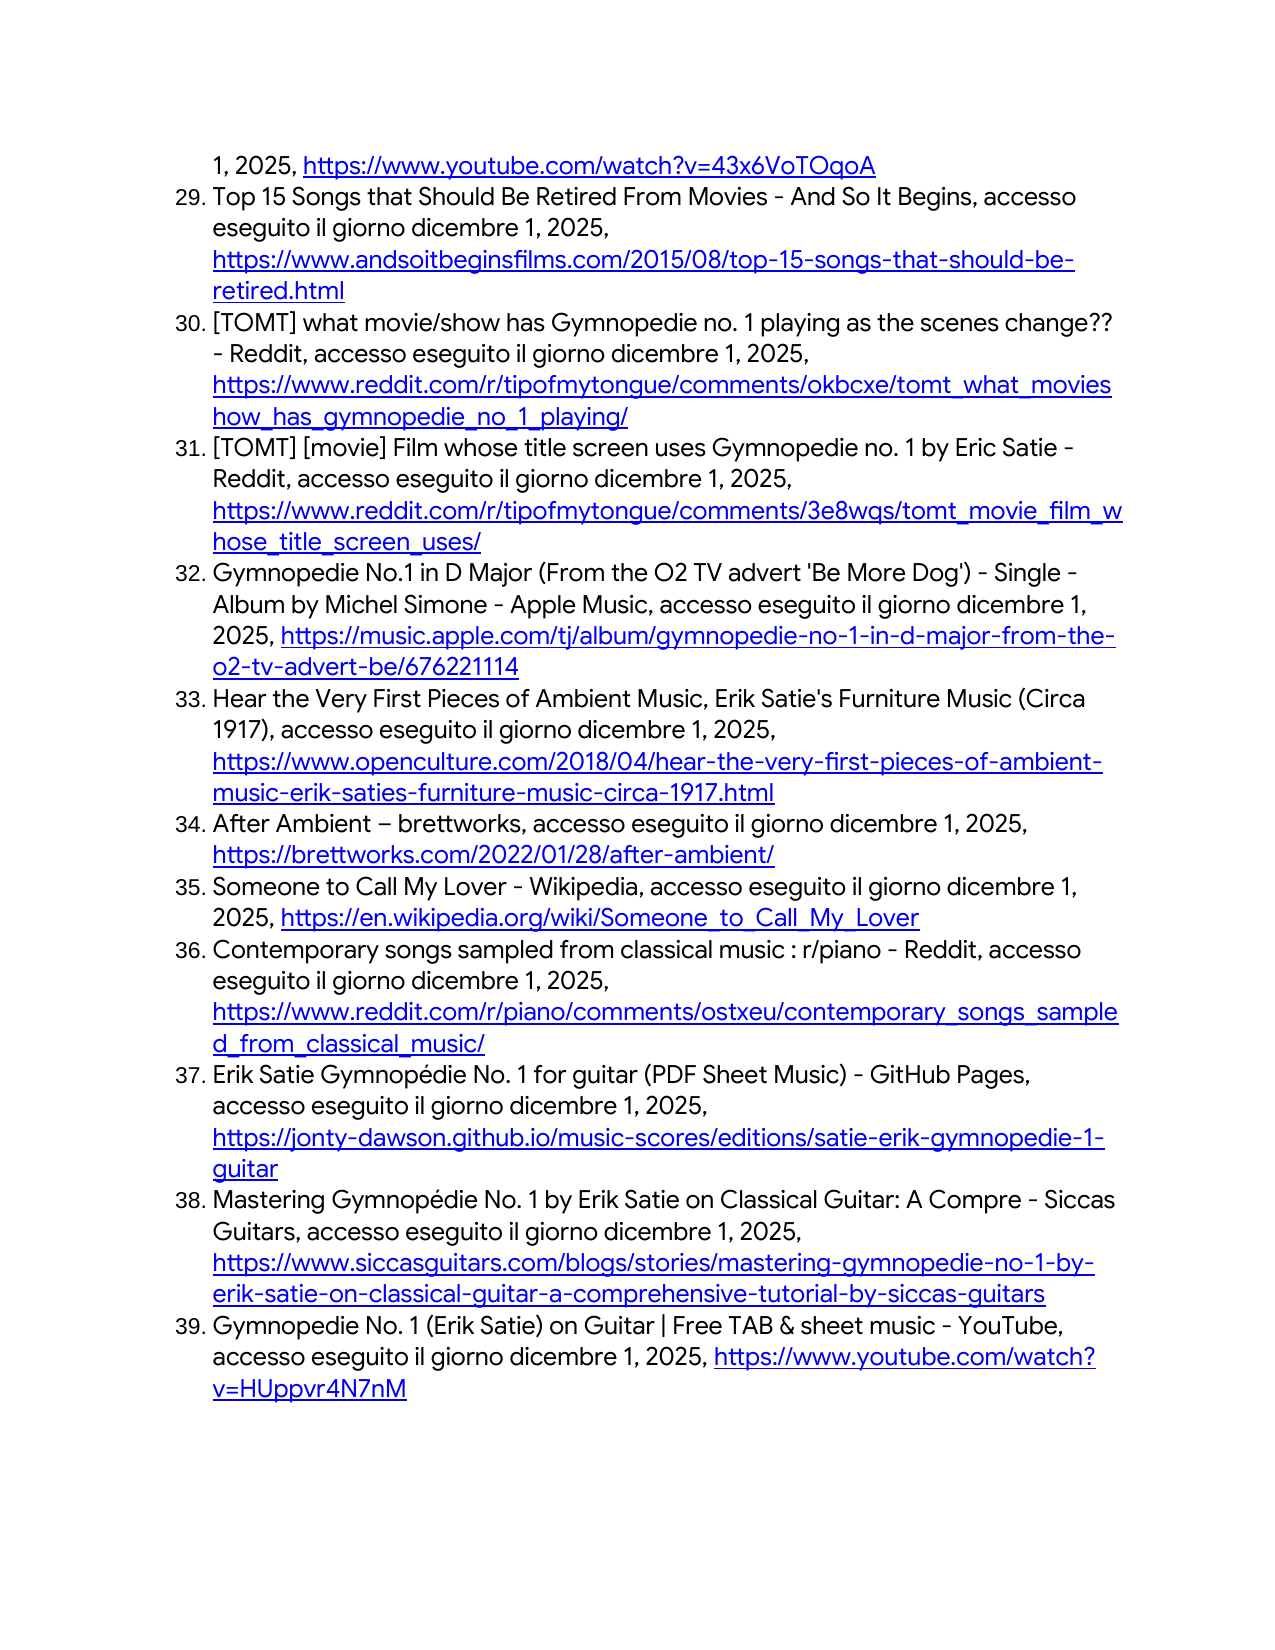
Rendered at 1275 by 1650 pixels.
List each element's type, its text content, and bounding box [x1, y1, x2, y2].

list [TOMT] what movie/show has Gymnopedie no. 1 playing as the scenes change?? - Reddit, accesso eseguito il giorno dicembre 1, 2025, https://www.reddit.com/r/tipofmytongue/comments/okbcxe/tomt_what_movieshow_has_gymnopedie_no_1_playing/ [175, 307, 1125, 432]
list After Ambient – brettworks, accesso eseguito il giorno dicembre 1, 2025, https://brettworks.com/2022/01/28/after-ambient/ [175, 808, 1125, 871]
list [TOMT] [movie] Film whose title screen uses Gymnopedie no. 1 by Eric Satie - Reddit, accesso eseguito il giorno dicembre 1, 2025, https://www.reddit.com/r/tipofmytongue/comments/3e8wqs/tomt_movie_film_whose_title_screen_uses/ [175, 432, 1125, 558]
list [175, 150, 1125, 181]
list Top 15 Songs that Should Be Retired From Movies - And So It Begins, accesso eseguito il giorno dicembre 1, 2025, https://www.andsoitbeginsfilms.com/2015/08/top-15-songs-that-should-be-retired.html [175, 181, 1125, 307]
list ‎Gymnopedie No.1 in D Major (From the O2 TV advert 'Be More Dog') - Single - Album by Michel Simone - Apple Music, accesso eseguito il giorno dicembre 1, 2025, https://music.apple.com/tj/album/gymnopedie-no-1-in-d-major-from-the-o2-tv-advert-be/676221114 [175, 558, 1125, 683]
list Mastering Gymnopédie No. 1 by Erik Satie on Classical Guitar: A Compre - Siccas Guitars, accesso eseguito il giorno dicembre 1, 2025, https://www.siccasguitars.com/blogs/stories/mastering-gymnopedie-no-1-by-erik-satie-on-classical-guitar-a-comprehensive-tutorial-by-siccas-guitars [175, 1185, 1125, 1310]
list Gymnopedie No. 1 (Erik Satie) on Guitar | Free TAB & sheet music - YouTube, accesso eseguito il giorno dicembre 1, 2025, https://www.youtube.com/watch?v=HUppvr4N7nM [175, 1310, 1125, 1404]
list Hear the Very First Pieces of Ambient Music, Erik Satie's Furniture Music (Circa 1917), accesso eseguito il giorno dicembre 1, 2025, https://www.openculture.com/2018/04/hear-the-very-first-pieces-of-ambient-music-erik-saties-furniture-music-circa-1917.html [175, 683, 1125, 808]
list Someone to Call My Lover - Wikipedia, accesso eseguito il giorno dicembre 1, 2025, https://en.wikipedia.org/wiki/Someone_to_Call_My_Lover [175, 871, 1125, 934]
list Erik Satie Gymnopédie No. 1 for guitar (PDF Sheet Music) - GitHub Pages, accesso eseguito il giorno dicembre 1, 2025, https://jonty-dawson.github.io/music-scores/editions/satie-erik-gymnopedie-1-guitar [175, 1059, 1125, 1185]
list Contemporary songs sampled from classical music : r/piano - Reddit, accesso eseguito il giorno dicembre 1, 2025, https://www.reddit.com/r/piano/comments/ostxeu/contemporary_songs_sampled_from_classical_music/ [175, 934, 1125, 1059]
